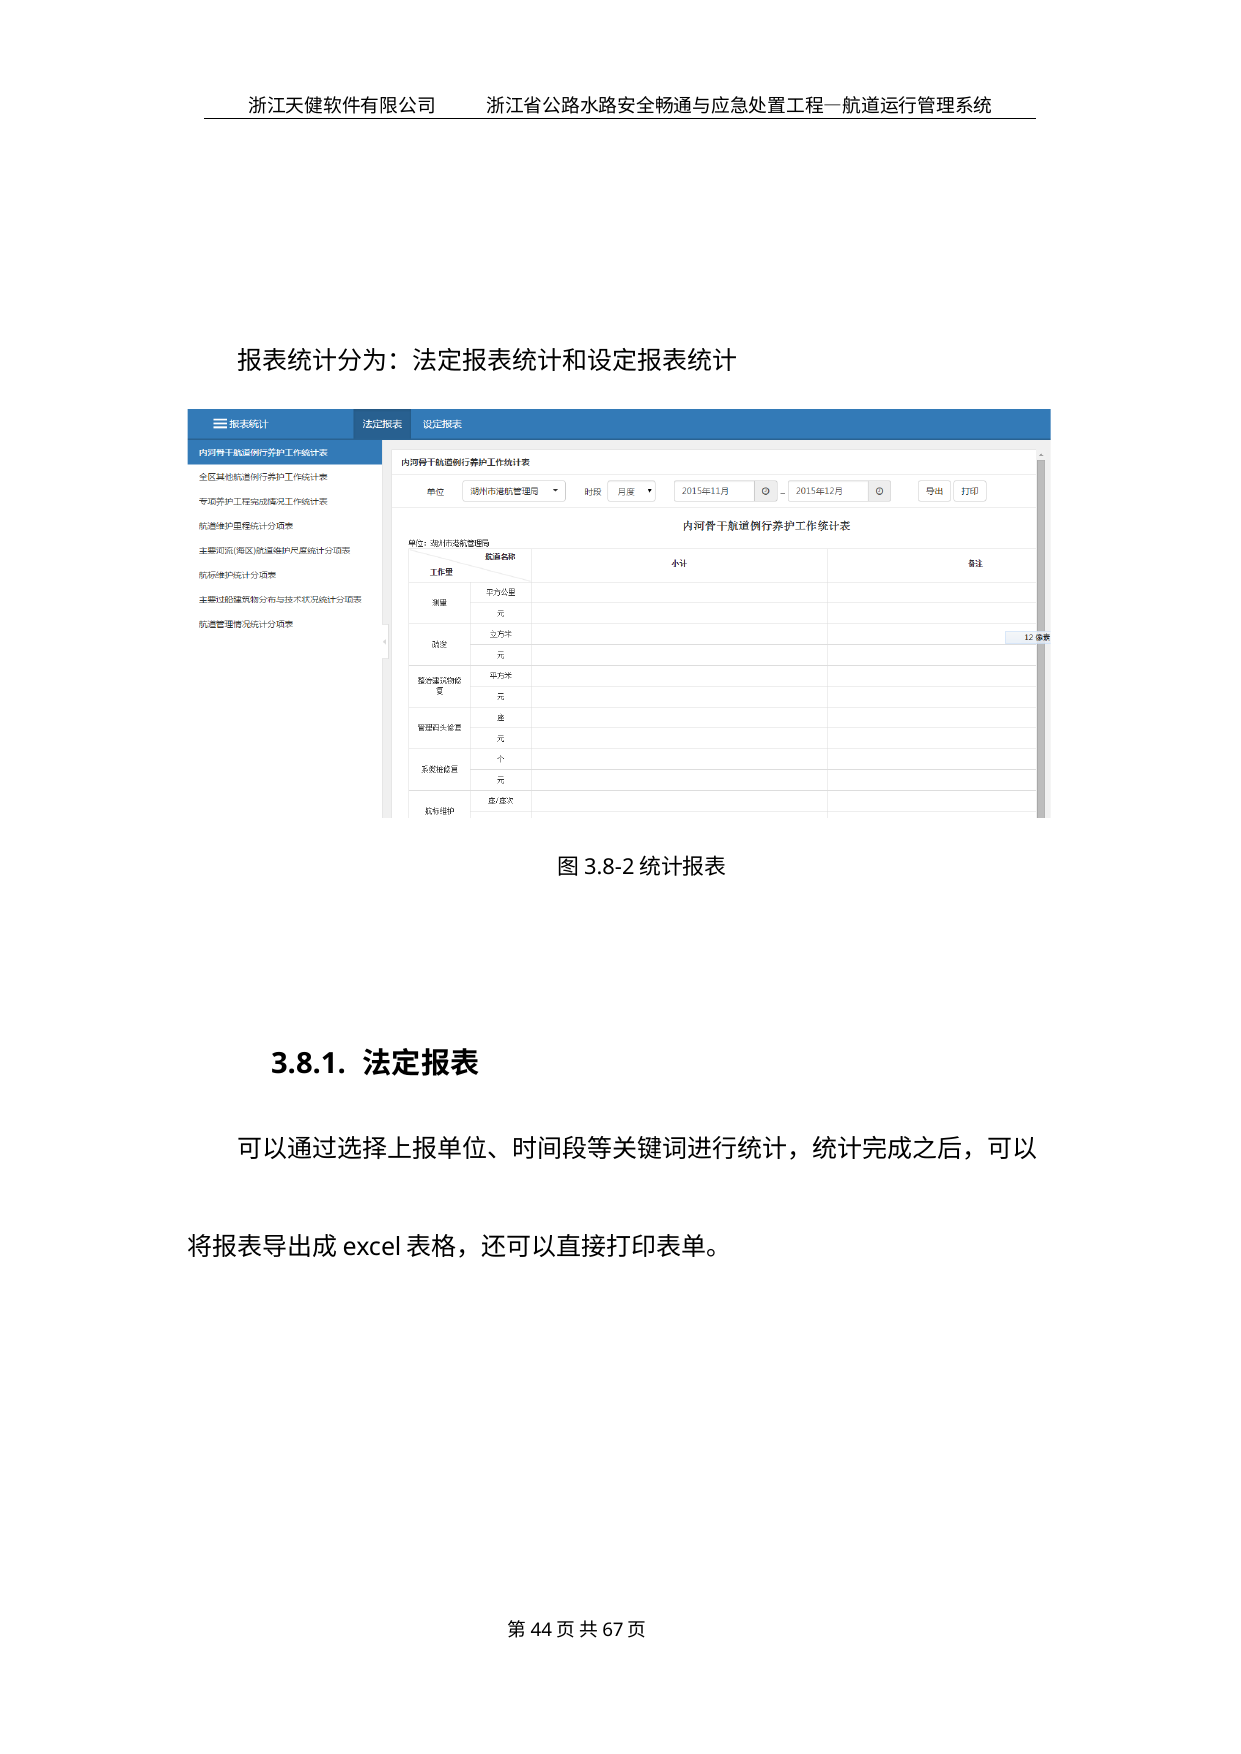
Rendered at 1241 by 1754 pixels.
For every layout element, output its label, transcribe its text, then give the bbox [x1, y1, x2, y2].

text 图3.8-2统计报表 [187, 848, 1053, 881]
picture [187, 409, 1051, 818]
text 可以通过选择上报单位、时间段等关键词进行统计，统计完成之后，可以将报表导出成excel表格，还可以直接打印表单。 [187, 1114, 1053, 1277]
subtitle 法定报表 [271, 1028, 1053, 1093]
text 报表统计分为：法定报表统计和设定报表统计 [187, 326, 1053, 391]
